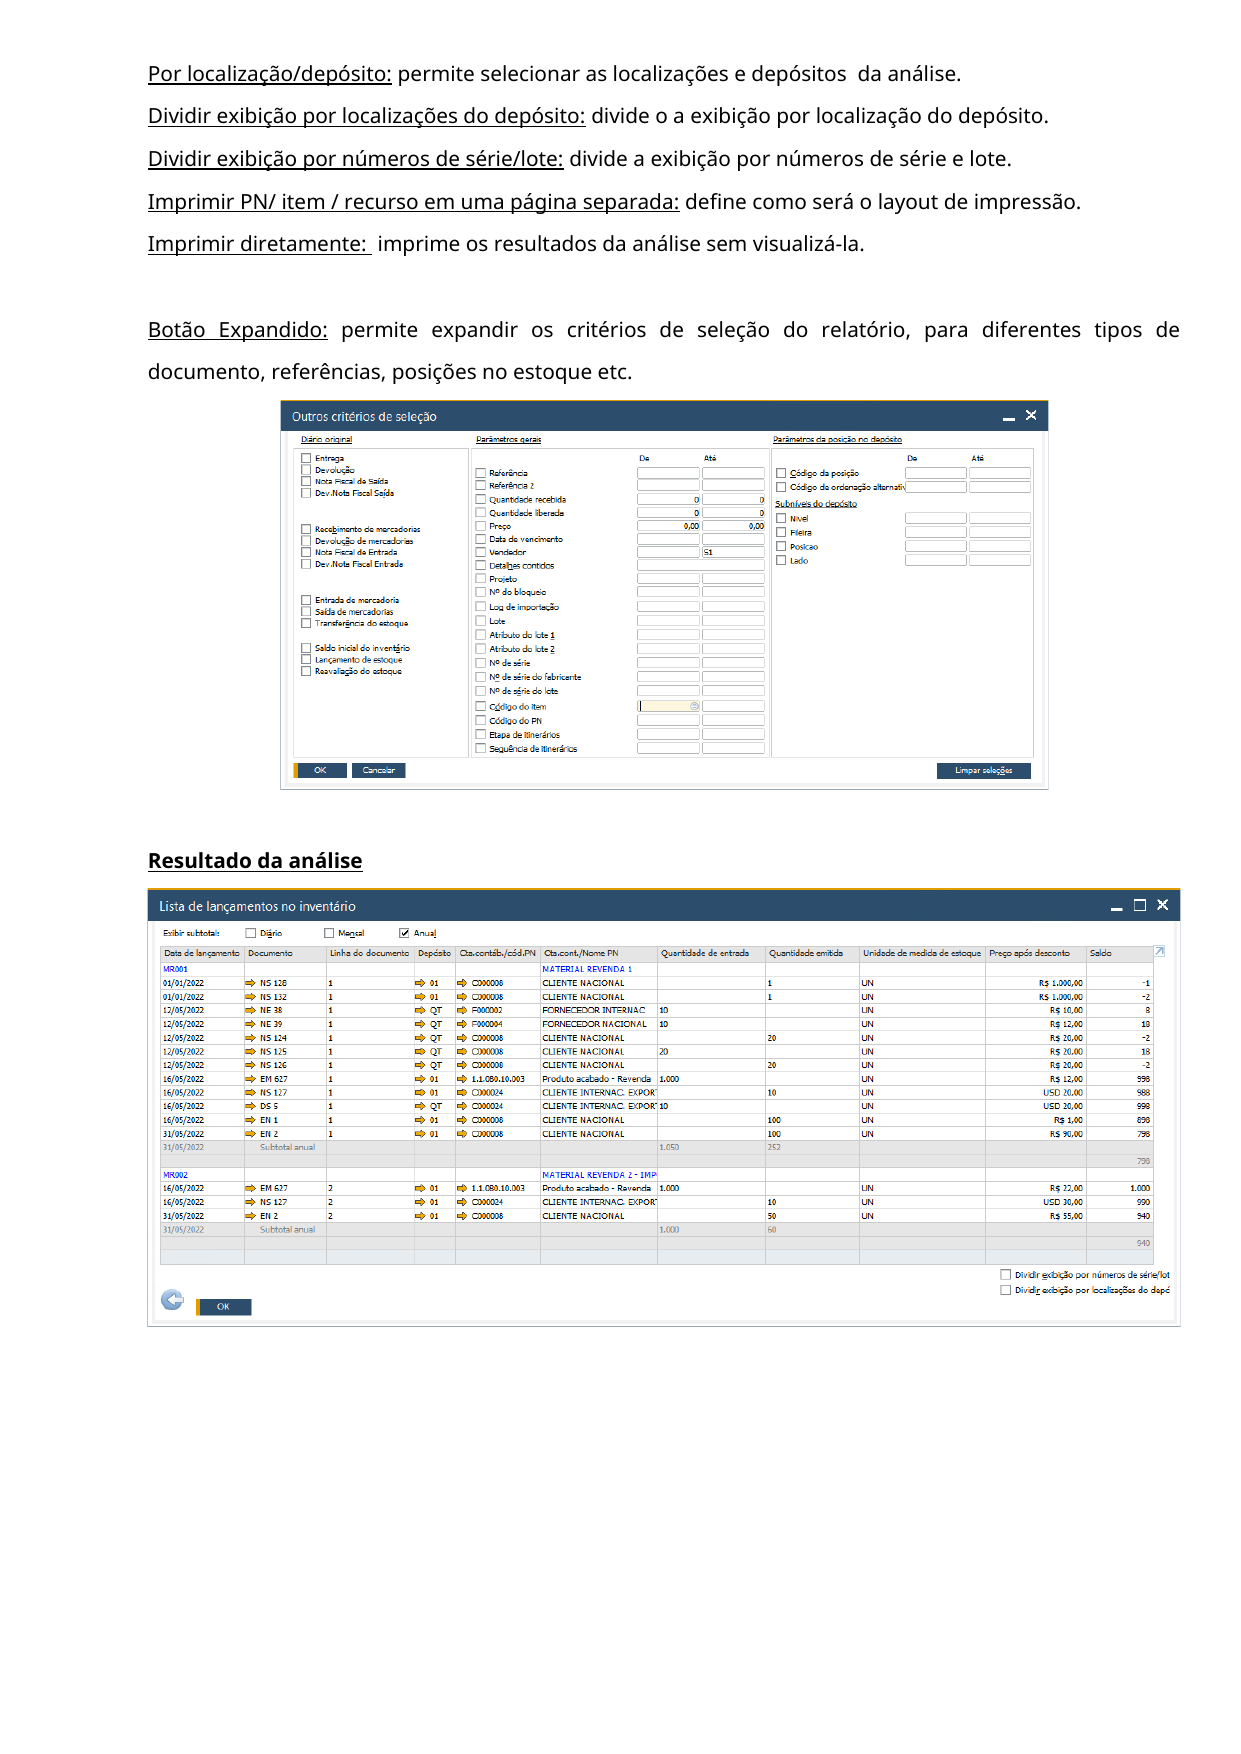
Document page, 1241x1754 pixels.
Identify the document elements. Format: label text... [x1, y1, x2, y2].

text Imprimir PN/ item / recurso em uma página separada: define como será o layout de impressão. [148, 187, 1181, 215]
picture [147, 888, 1181, 1327]
text Imprimir diretamente: imprime os resultados da análise sem visualizá-la. [148, 229, 1181, 258]
text Resultado da análise [148, 846, 1181, 875]
text Por localização/depósito: permite selecionar as localizações e depósitos da análise. [148, 59, 1181, 87]
picture [280, 400, 1049, 790]
text Botão Expandido: permite expandir os critérios de seleção do relatório, para diferentes tipos de documento, referências, posições no estoque etc. [148, 315, 1181, 386]
text Dividir exibição por localizações do depósito: divide o a exibição por localização do depósito. [148, 102, 1181, 130]
text Dividir exibição por números de série/lote: divide a exibição por números de série e lote. [148, 144, 1181, 173]
